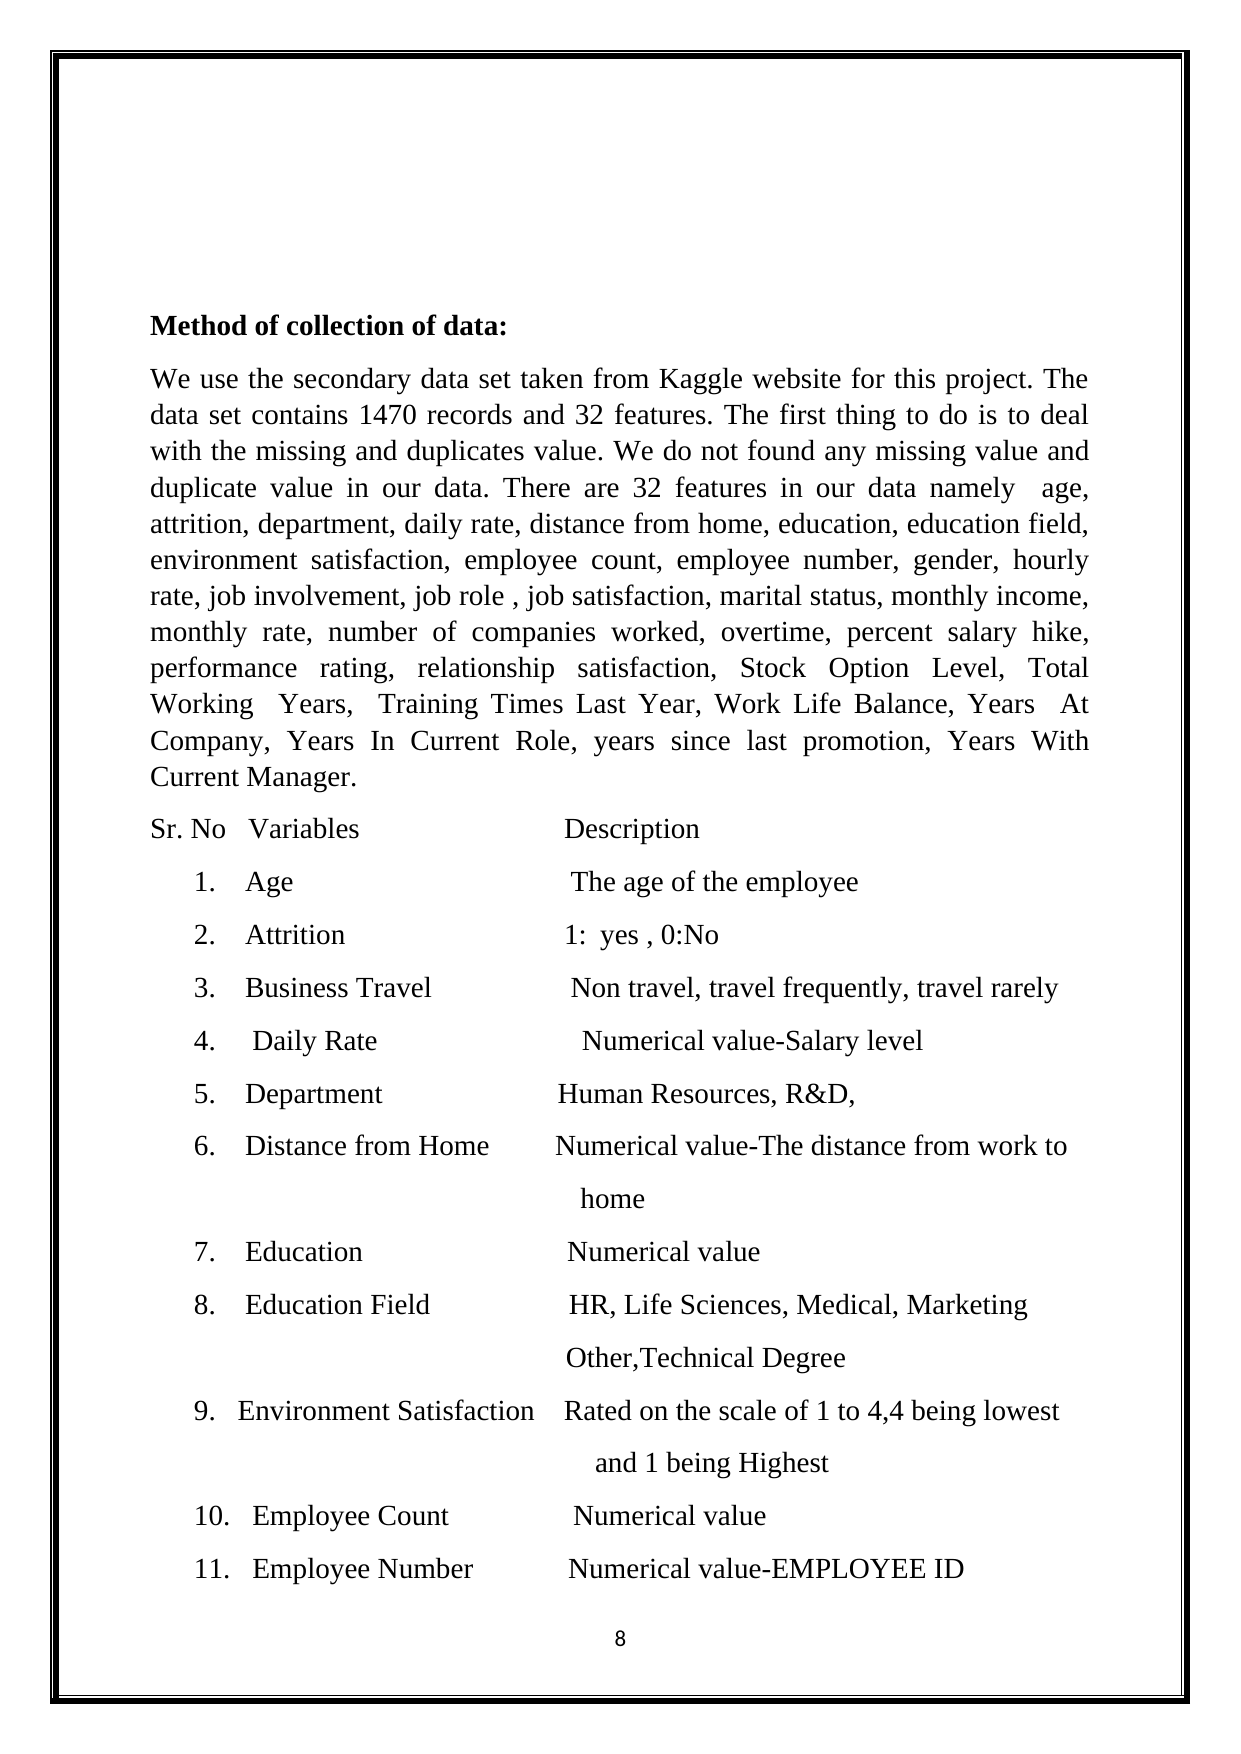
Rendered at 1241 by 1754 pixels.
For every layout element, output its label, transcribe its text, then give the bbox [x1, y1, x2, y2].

text 8. Education Field HR, Life Sciences, Medical, Marketing [150, 1287, 1090, 1321]
text 2. Attrition 1: yes , 0:No [150, 917, 1090, 951]
text 7. Education Numerical value [150, 1234, 1090, 1268]
text 5. Department Human Resources, R&D, [150, 1076, 1090, 1109]
text Method of collection of data: [150, 308, 1090, 342]
text 6. Distance from Home Numerical value-The distance from work to [150, 1128, 1090, 1162]
text 10. Employee Count Numerical value [150, 1498, 1090, 1532]
text 9. Environment Satisfaction Rated on the scale of 1 to 4,4 being lowest [150, 1393, 1090, 1426]
text and 1 being Highest [150, 1445, 1090, 1479]
text 3. Business Travel Non travel, travel frequently, travel rarely [150, 970, 1090, 1004]
text home [150, 1181, 1090, 1215]
text We use the secondary data set taken from Kaggle website for this project. The data set contains 1470 records and 32 features. The first thing to do is to deal with the missing and duplicates value. We do not found any missing value and duplicate value in our data. There are 32 features in our data namely age, attrition, department, daily rate, distance from home, education, education field, environment satisfaction, employee count, employee number, gender, hourly rate, job involvement, job role , job satisfaction, marital status, monthly income, monthly rate, number of companies worked, overtime, percent salary hike, performance rating, relationship satisfaction, Stock Option Level, Total Working Years, Training Times Last Year, Work Life Balance, Years At Company, Years In Current Role, years since last promotion, Years With Current Manager. [150, 361, 1090, 792]
text Other,Technical Degree [150, 1340, 1090, 1373]
text 11. Employee Number Numerical value-EMPLOYEE ID [150, 1551, 1090, 1584]
text 4. Daily Rate Numerical value-Salary level [150, 1023, 1090, 1056]
text 1. Age The age of the employee [150, 864, 1090, 898]
text Sr. No Variables Description [150, 812, 1090, 845]
